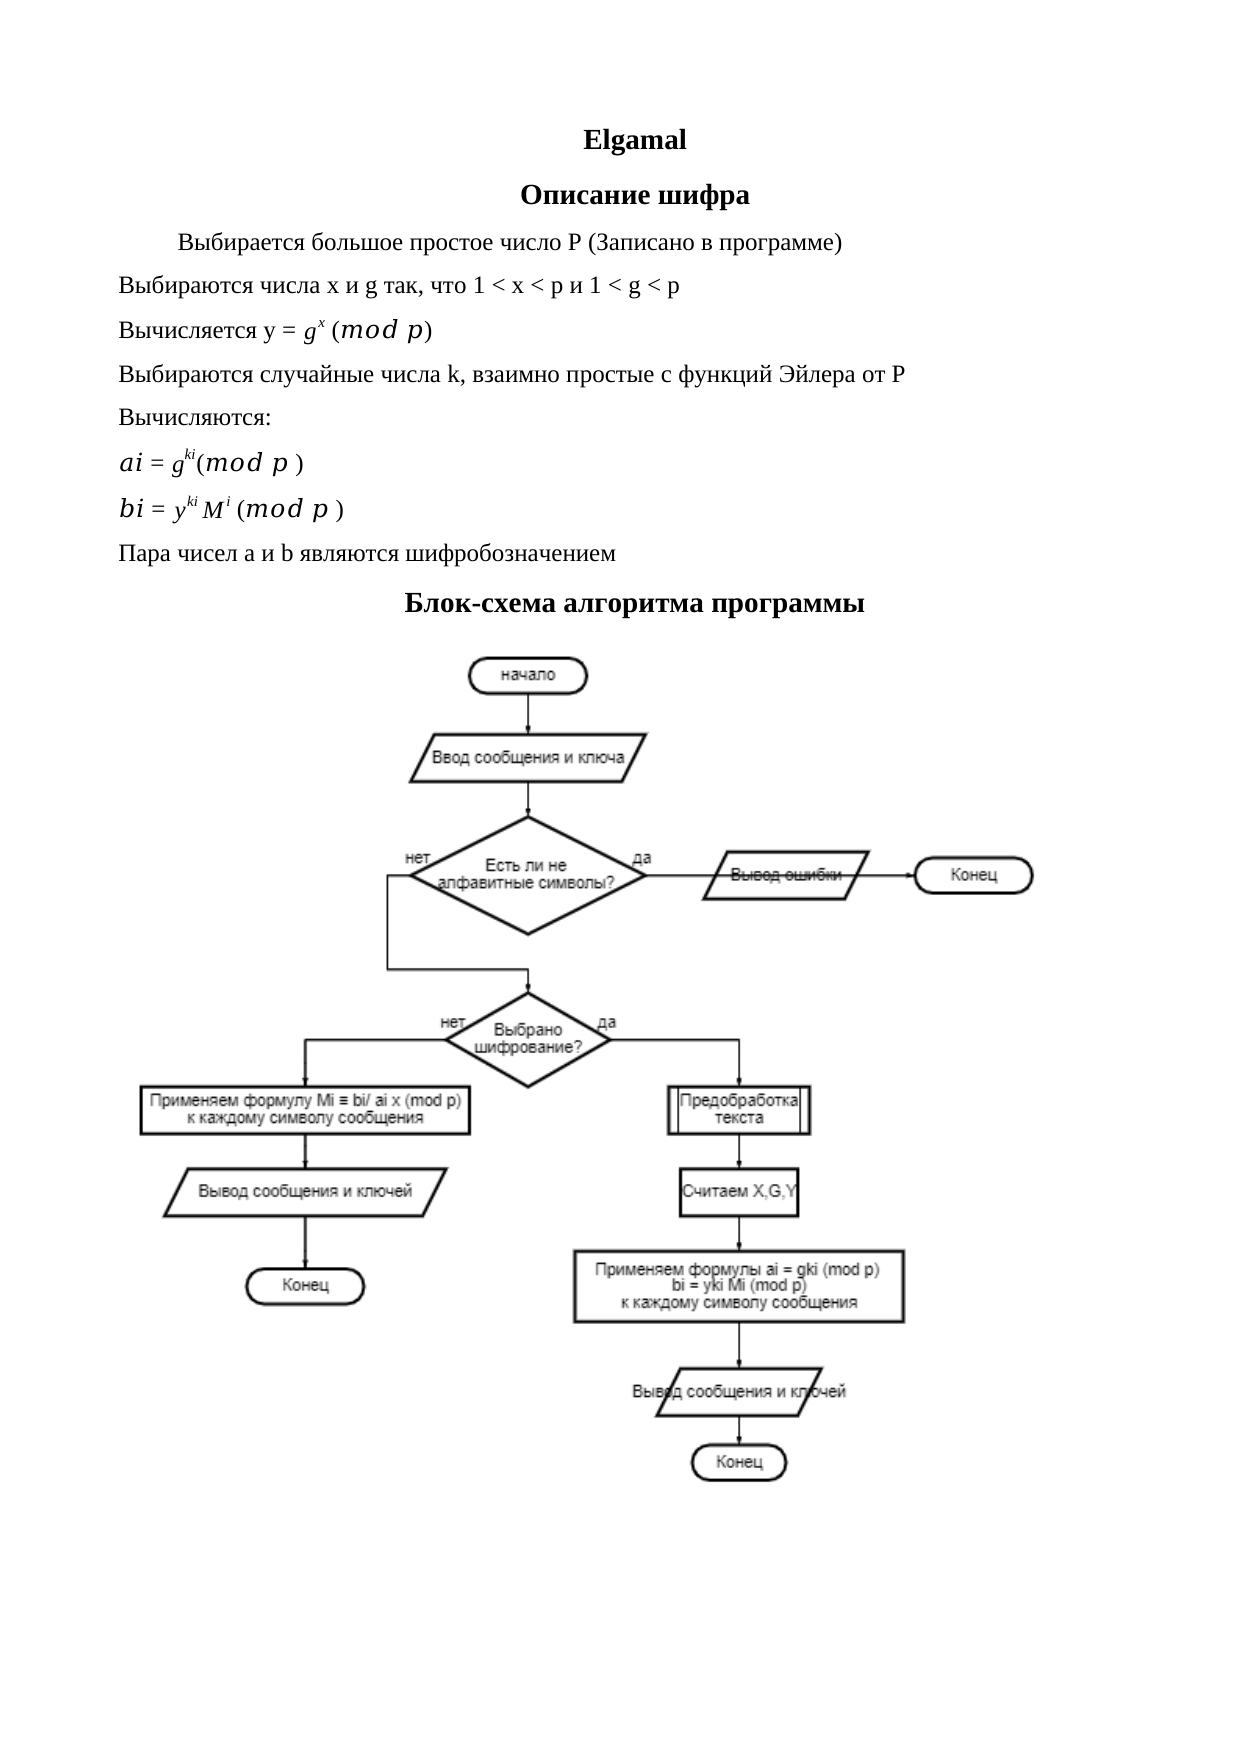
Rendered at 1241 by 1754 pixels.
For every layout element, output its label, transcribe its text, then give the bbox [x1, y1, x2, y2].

text Выбирается большое простое число P (Записано в программе) Выбираются числа x и g так, что 1 < x < p и 1 < g < p Вычисляется y = (𝑚𝑜𝑑 𝑝) Выбираются случайные числа k, взаимно простые с функций Эйлера от P Вычисляются: 𝑎𝑖 = (𝑚𝑜𝑑 𝑝 ) 𝑏𝑖 = (𝑚𝑜𝑑 𝑝 ) Пара чисел a и b являются шифробозначением [118, 227, 1152, 566]
subtitle Блок-схема алгоритма программы [118, 585, 1152, 618]
picture [118, 635, 1056, 1504]
subtitle Elgamal [118, 122, 1152, 156]
subtitle Описание шифра [118, 177, 1152, 210]
